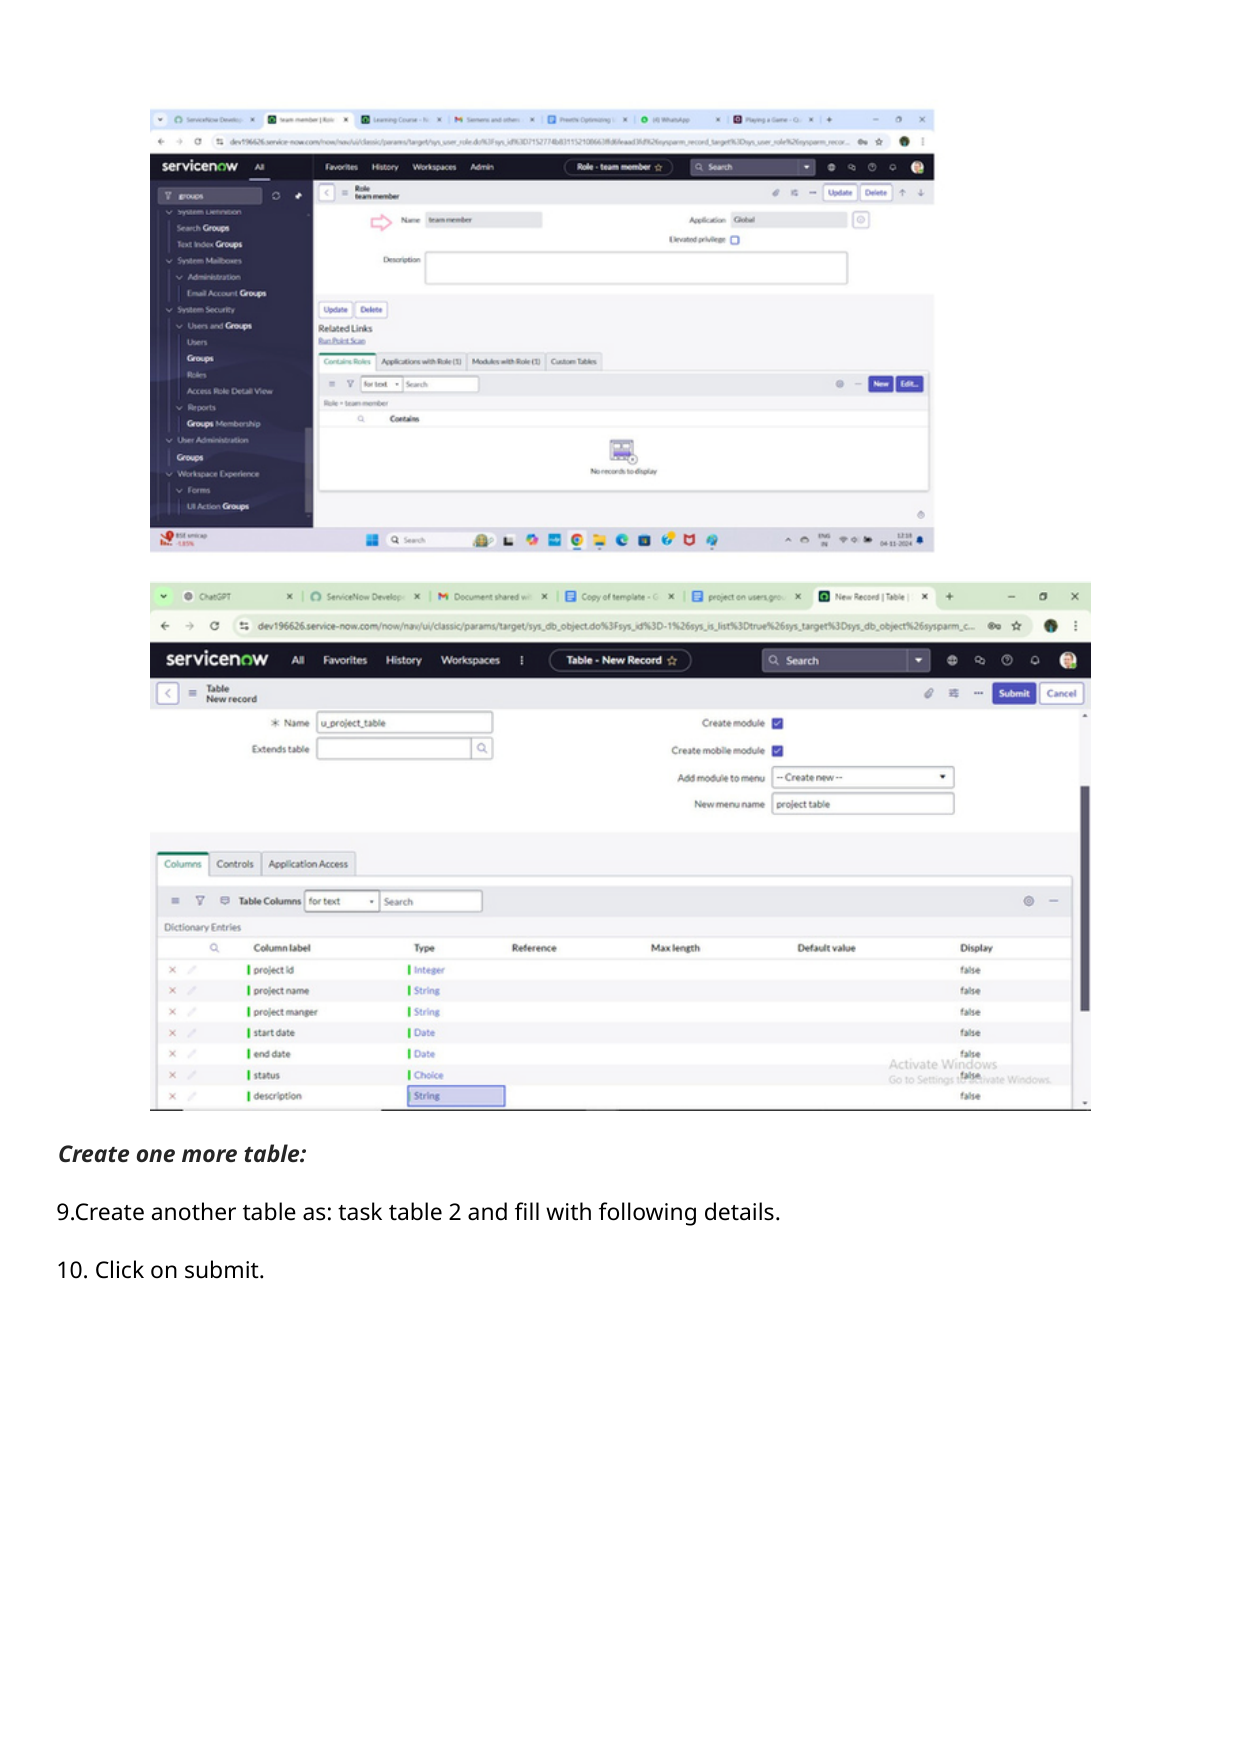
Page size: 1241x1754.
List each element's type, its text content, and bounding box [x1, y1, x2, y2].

text Create one more table: [58, 1138, 1112, 1169]
text 9.Create another table as: task table 2 and fill with following details. [56, 1196, 1112, 1227]
text 10. Click on submit. [56, 1254, 1112, 1285]
picture [150, 52, 1091, 1111]
